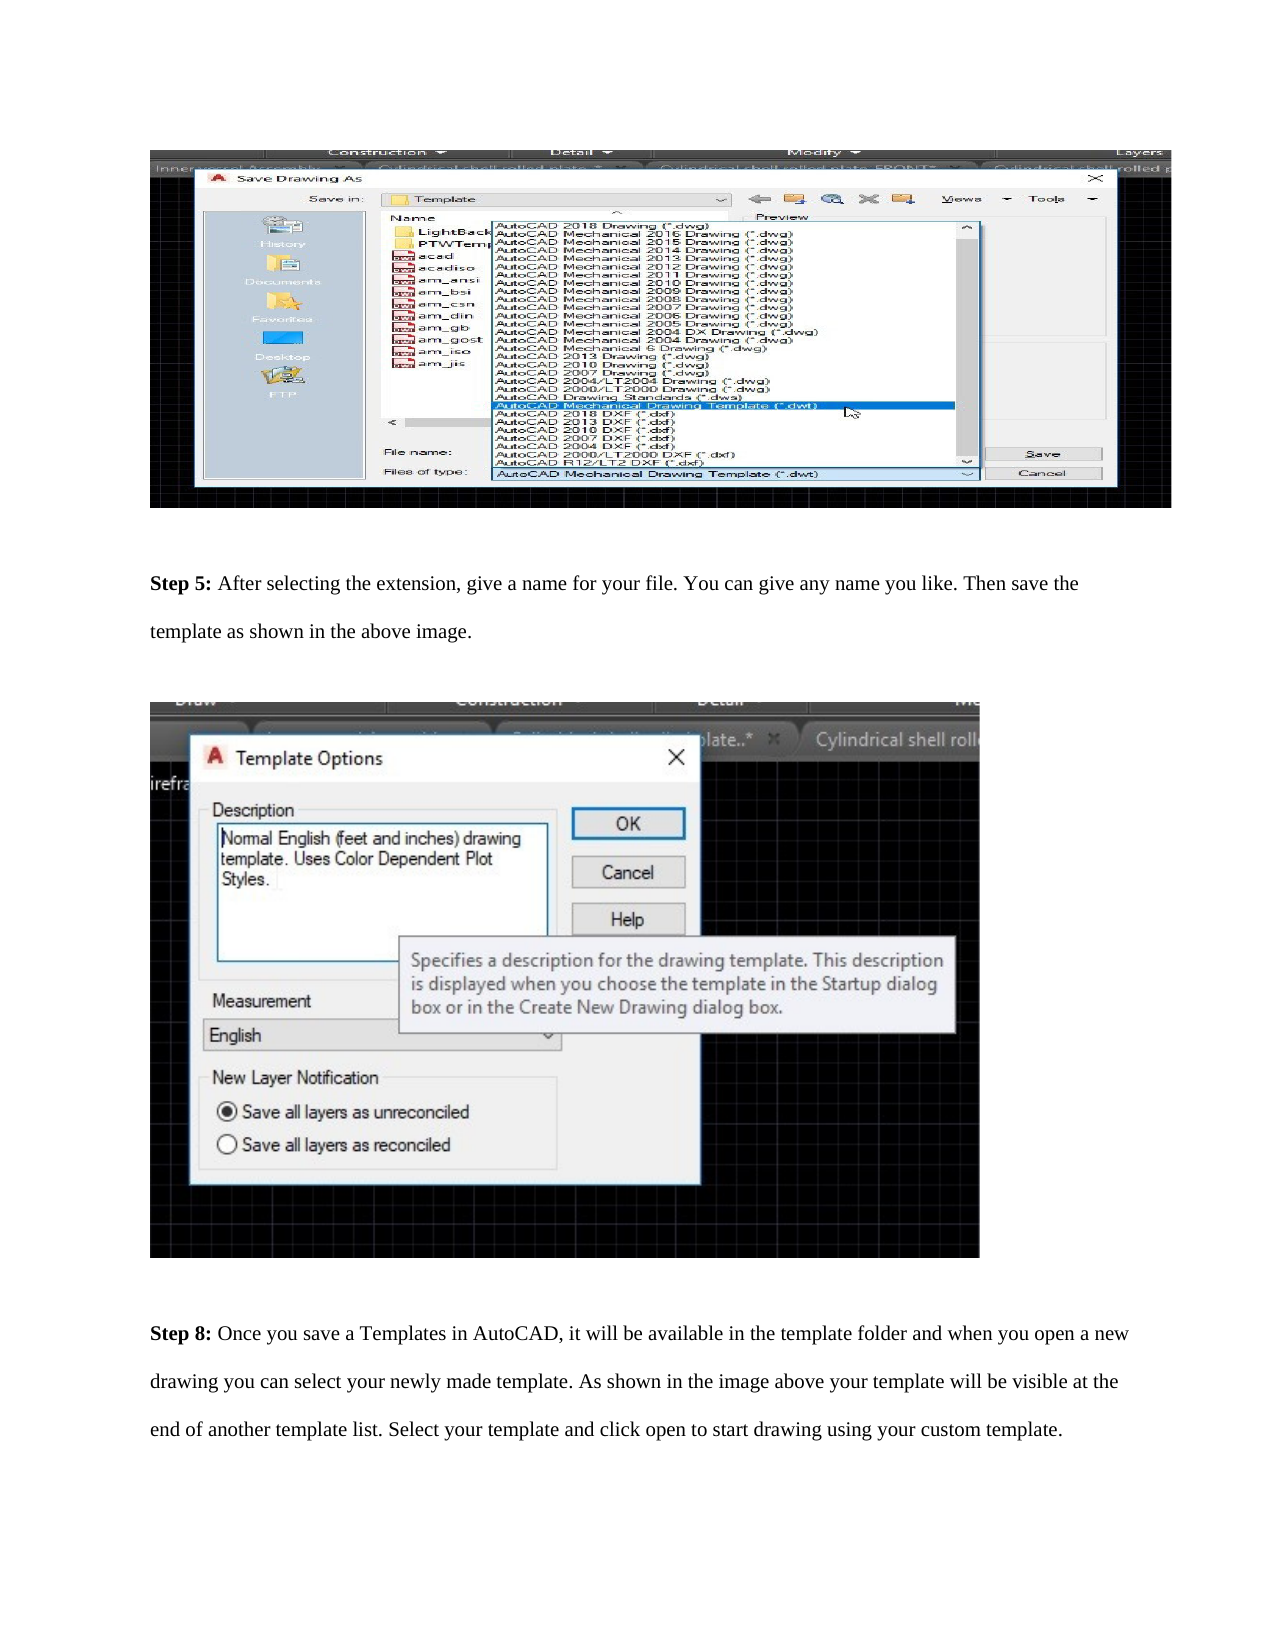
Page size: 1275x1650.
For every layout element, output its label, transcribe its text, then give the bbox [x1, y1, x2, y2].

picture [150, 702, 980, 1258]
text Step 5: After selecting the extension, give a name for your file. You can give any name you like. Then save the template as shown in the above image. [150, 571, 1137, 643]
picture [150, 150, 1172, 508]
text Step 8: Once you save a Templates in AutoCAD, it will be available in the template folder and when you open a new drawing you can select your newly made template. As shown in the image above your template will be visible at the end of another template list. Select your template and click open to start drawing using your custom template. [150, 1321, 1137, 1441]
